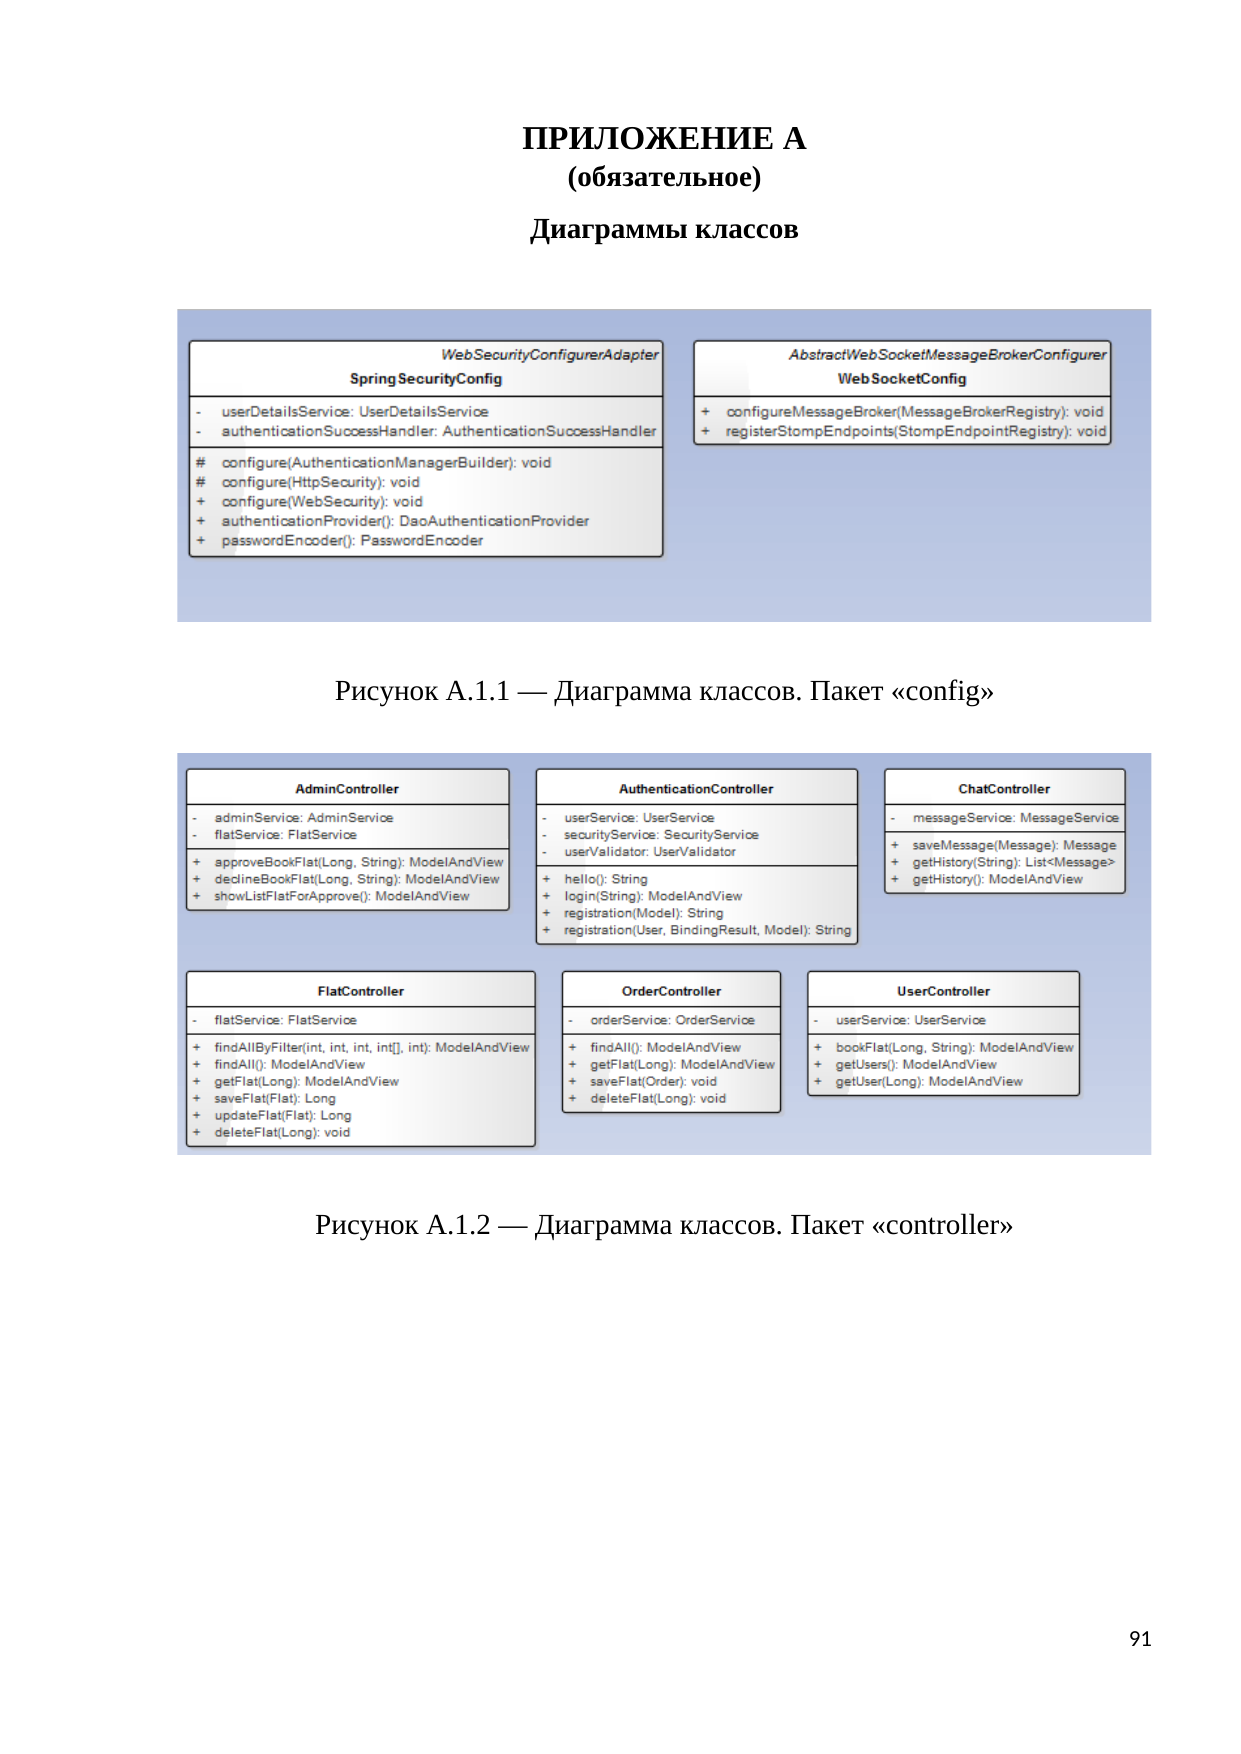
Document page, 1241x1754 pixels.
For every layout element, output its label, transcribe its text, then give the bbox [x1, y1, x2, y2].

text Рисунок А.1.1 — Диаграмма классов. Пакет «config» [177, 673, 1152, 707]
text Рисунок А.1.2 — Диаграмма классов. Пакет «controller» [177, 1207, 1152, 1240]
subtitle ПРИЛОЖЕНИЕ А [177, 118, 1152, 156]
text (обязательное) [177, 159, 1152, 192]
picture [177, 309, 1152, 622]
text Диаграммы классов [177, 211, 1152, 244]
picture [177, 753, 1152, 1155]
